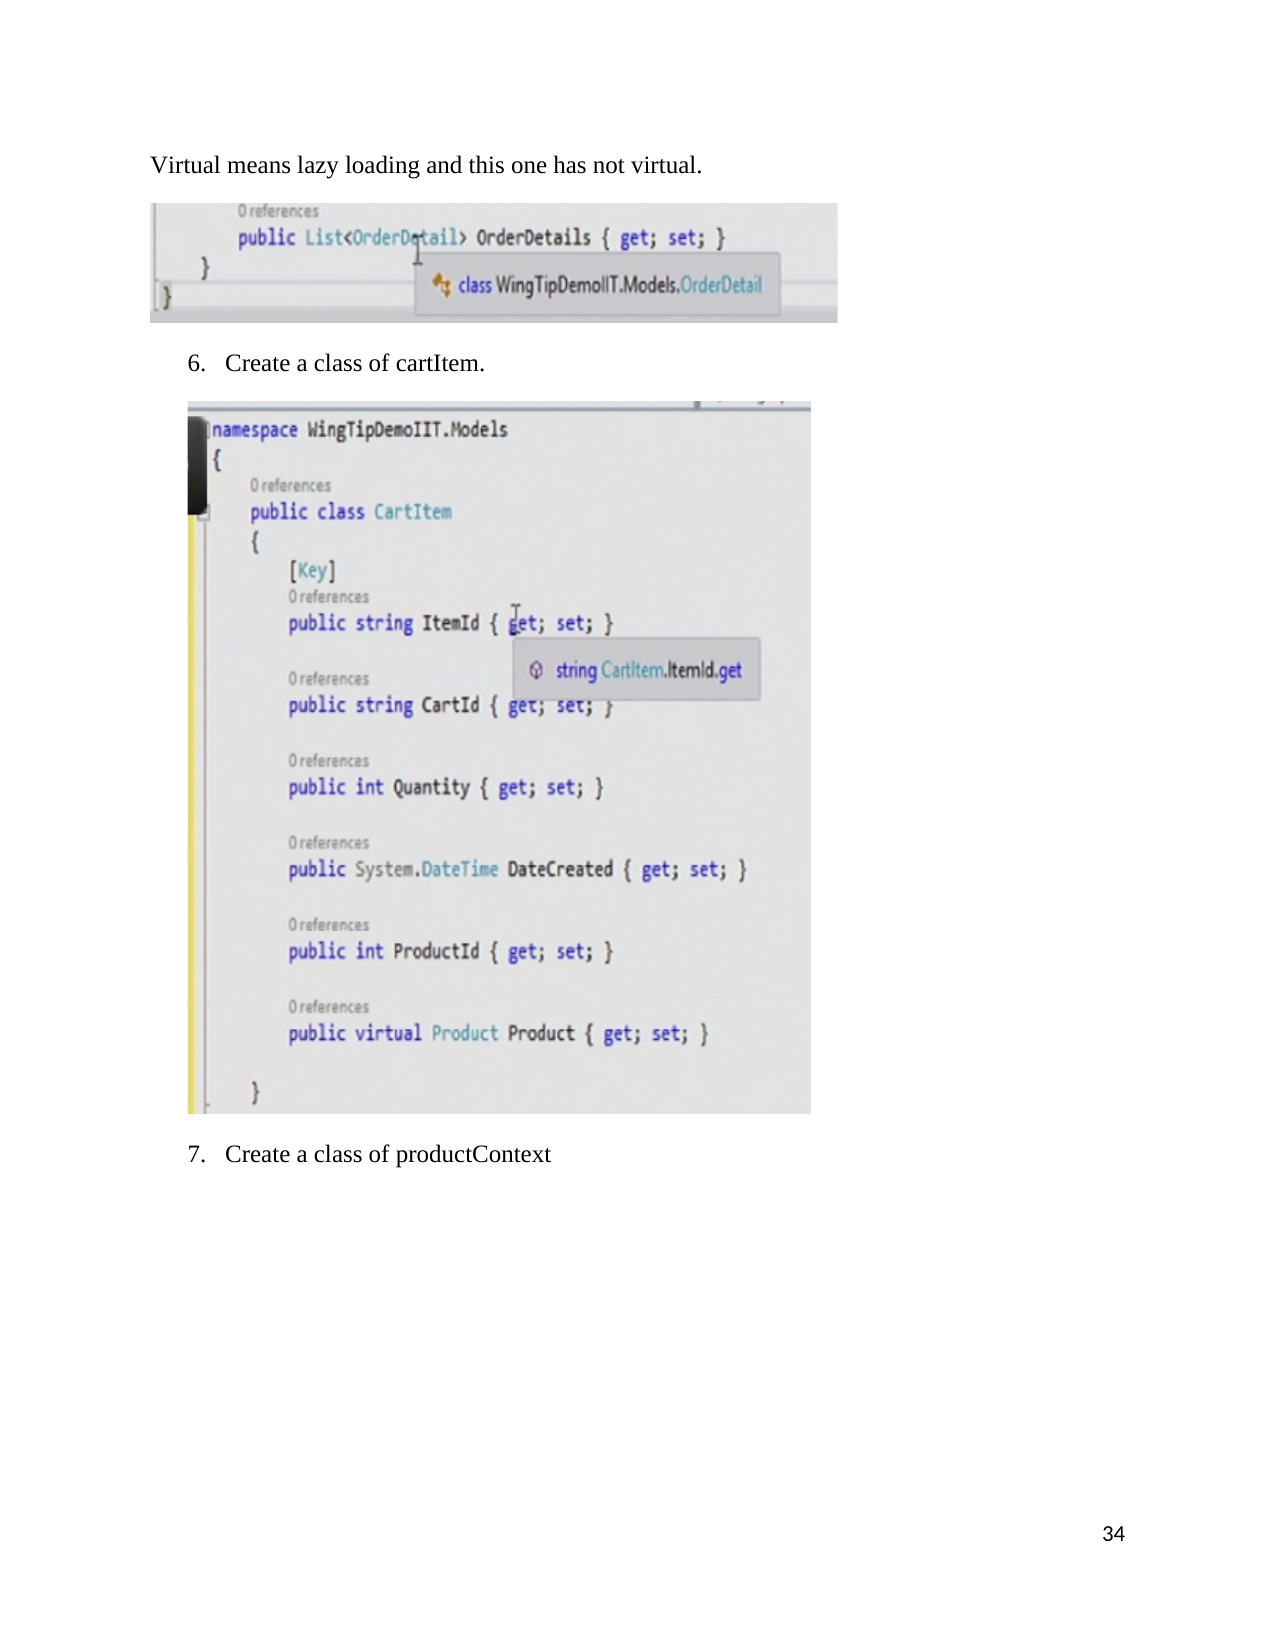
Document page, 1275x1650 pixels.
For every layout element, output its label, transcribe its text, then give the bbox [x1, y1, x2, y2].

text Virtual means lazy loading and this one has not virtual. [150, 150, 1125, 179]
picture [187, 401, 811, 1114]
list Create a class of cartItem. [187, 348, 1125, 376]
list Create a class of productContext [187, 1139, 1125, 1168]
picture [150, 203, 838, 323]
